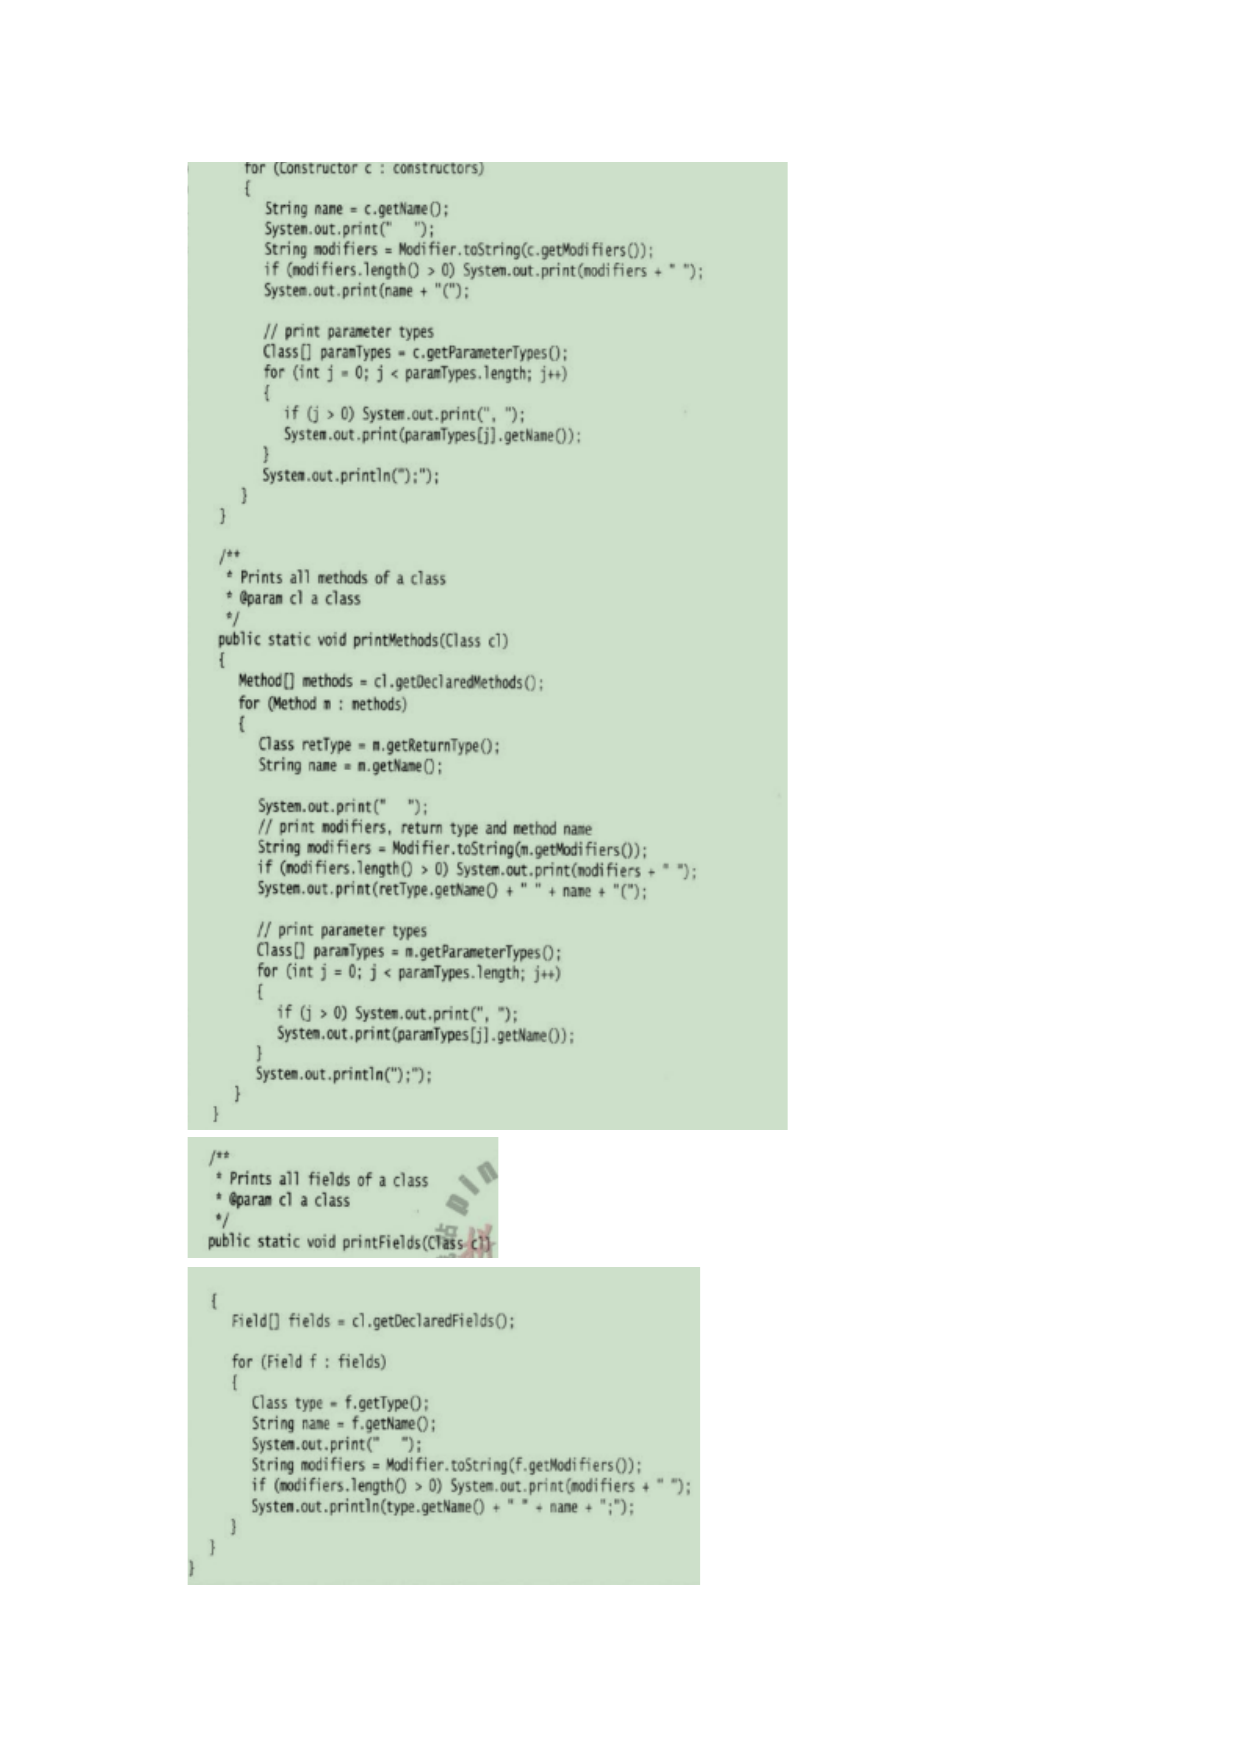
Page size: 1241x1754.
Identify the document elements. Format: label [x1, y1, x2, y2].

picture [187, 162, 788, 1130]
picture [187, 1267, 700, 1585]
picture [187, 1137, 499, 1258]
